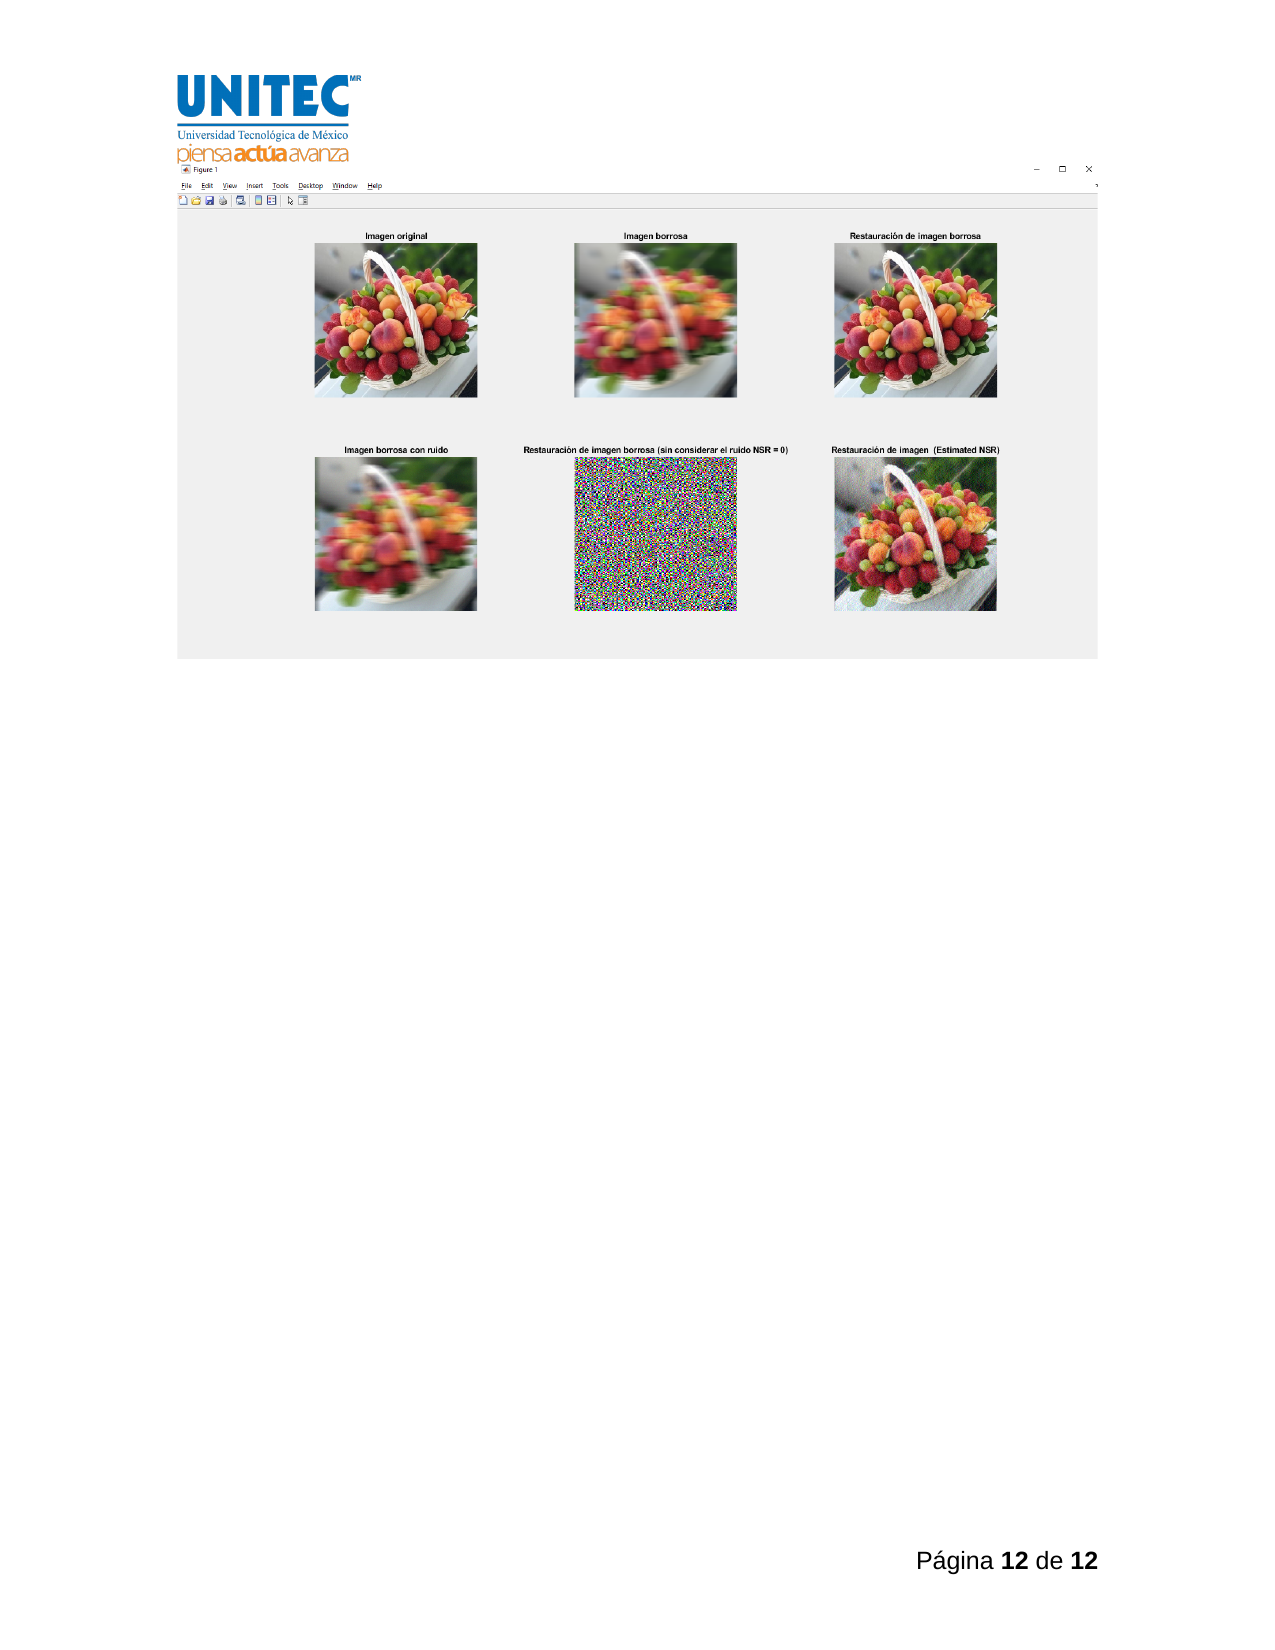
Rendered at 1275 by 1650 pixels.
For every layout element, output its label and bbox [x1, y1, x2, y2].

picture [177, 75, 1098, 659]
